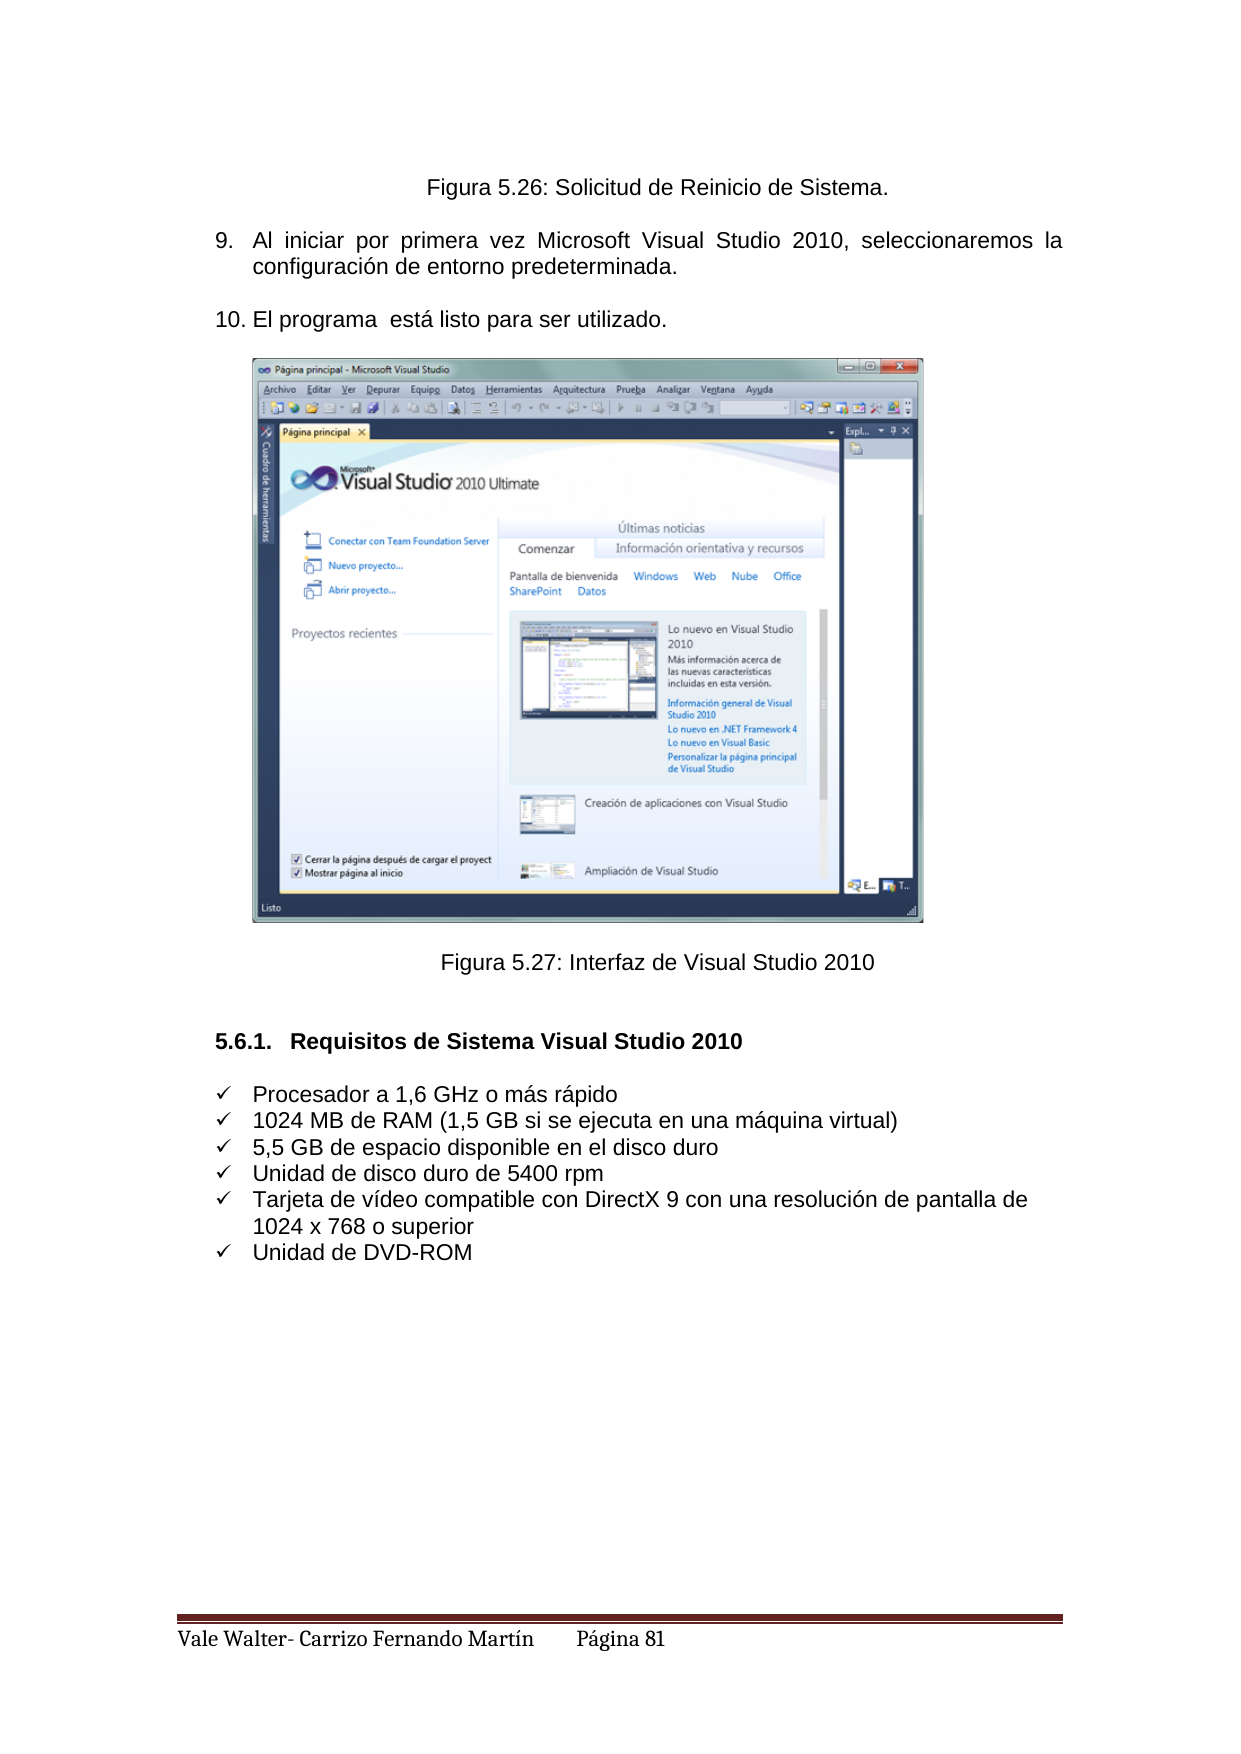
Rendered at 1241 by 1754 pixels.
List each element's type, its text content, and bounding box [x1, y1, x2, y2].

list Al iniciar por primera vez Microsoft Visual Studio 2010, seleccionaremos la configuración de entorno predeterminada. [215, 227, 1063, 279]
list 5,5 GB de espacio disponible en el disco duro [215, 1134, 1063, 1160]
text Figura 5.26: Solicitud de Reinicio de Sistema. [252, 174, 1063, 200]
list Tarjeta de vídeo compatible con DirectX 9 con una resolución de pantalla de 1024 x 768 o superior [215, 1186, 1063, 1239]
list Procesador a 1,6 GHz o más rápido [215, 1081, 1063, 1107]
picture [252, 358, 924, 923]
text Figura 5.27: Interfaz de Visual Studio 2010 [252, 949, 1063, 976]
list Requisitos de Sistema Visual Studio 2010 [215, 1028, 1063, 1055]
list El programa está listo para ser utilizado. [215, 306, 1063, 332]
list 1024 MB de RAM (1,5 GB si se ejecuta en una máquina virtual) [215, 1107, 1063, 1134]
list Unidad de disco duro de 5400 rpm [215, 1160, 1063, 1186]
list Unidad de DVD-ROM [215, 1239, 1063, 1266]
